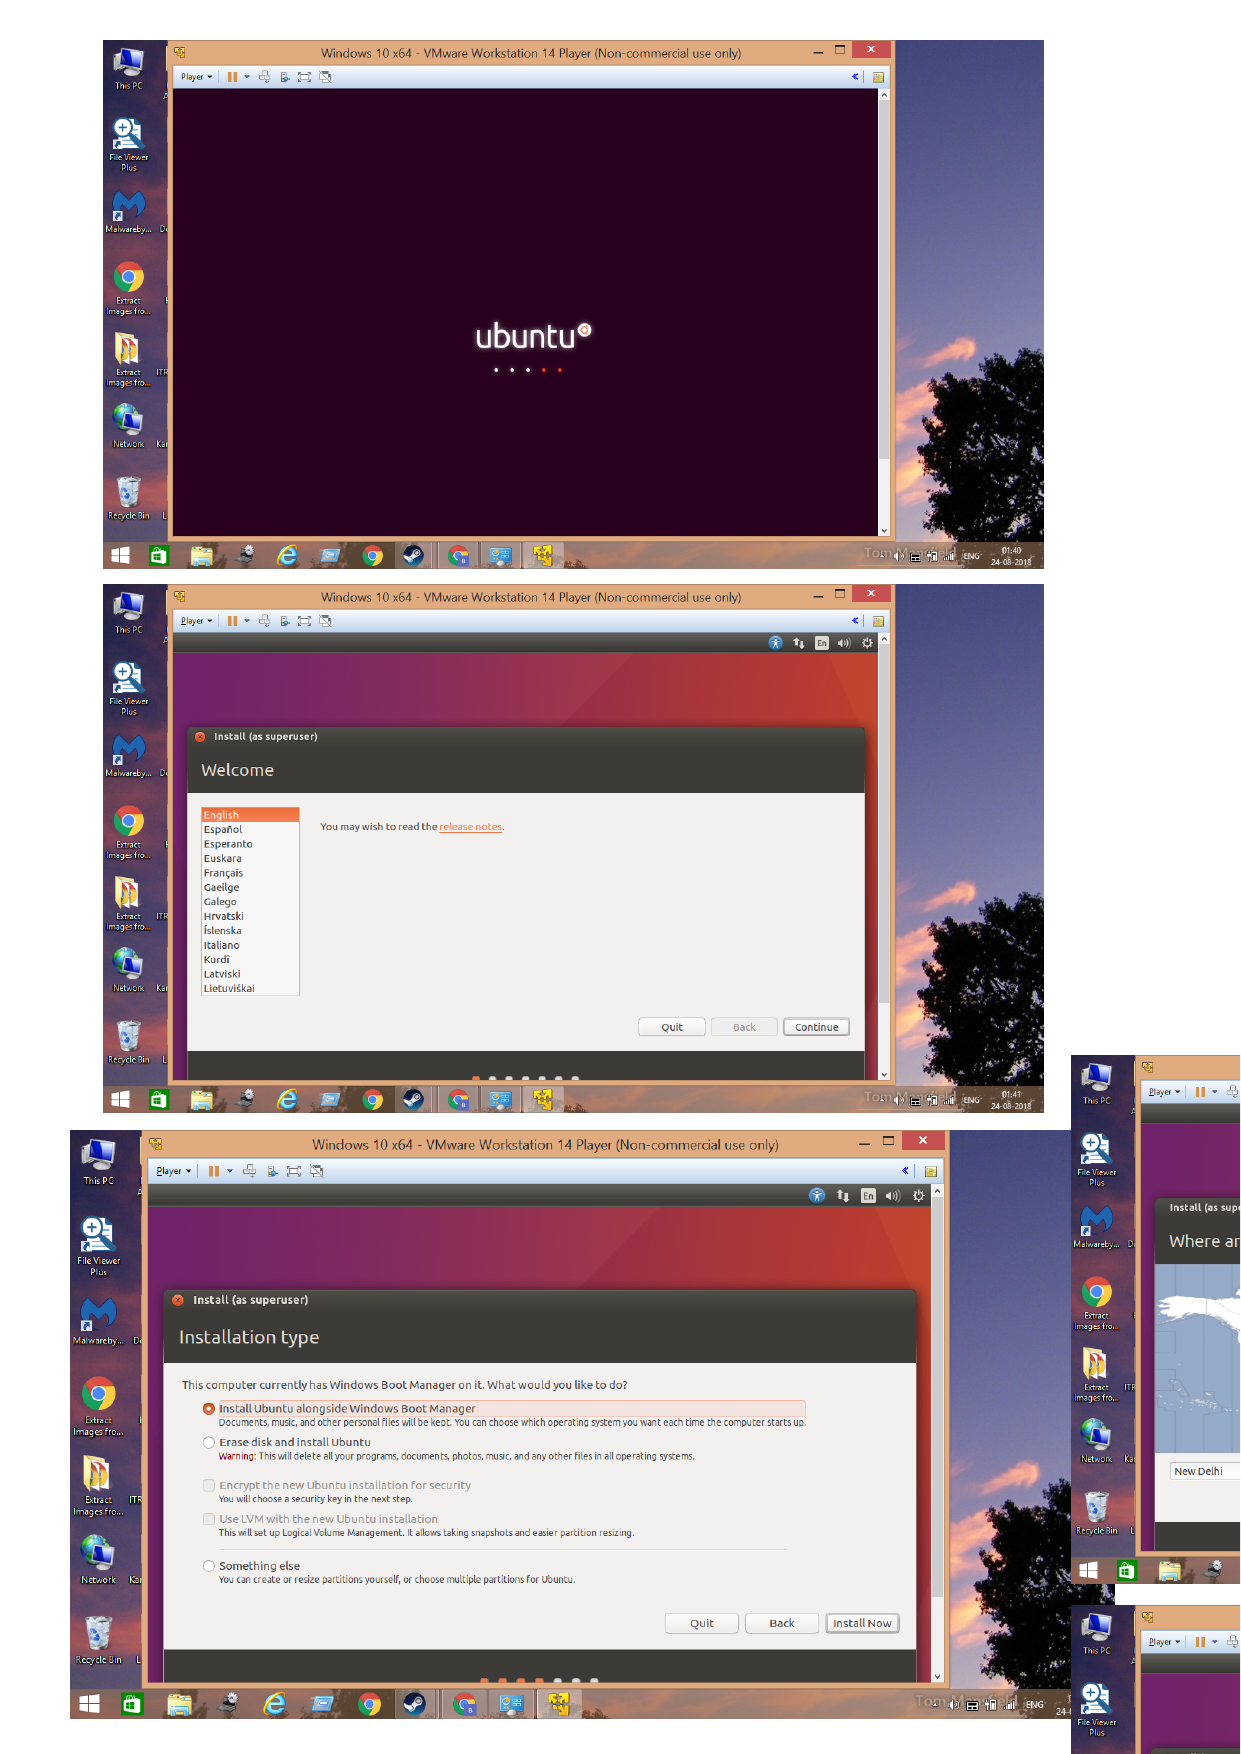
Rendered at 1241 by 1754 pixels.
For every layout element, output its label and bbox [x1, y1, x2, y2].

picture [103, 40, 1044, 569]
picture [103, 584, 1044, 1113]
picture [70, 1055, 1241, 1754]
